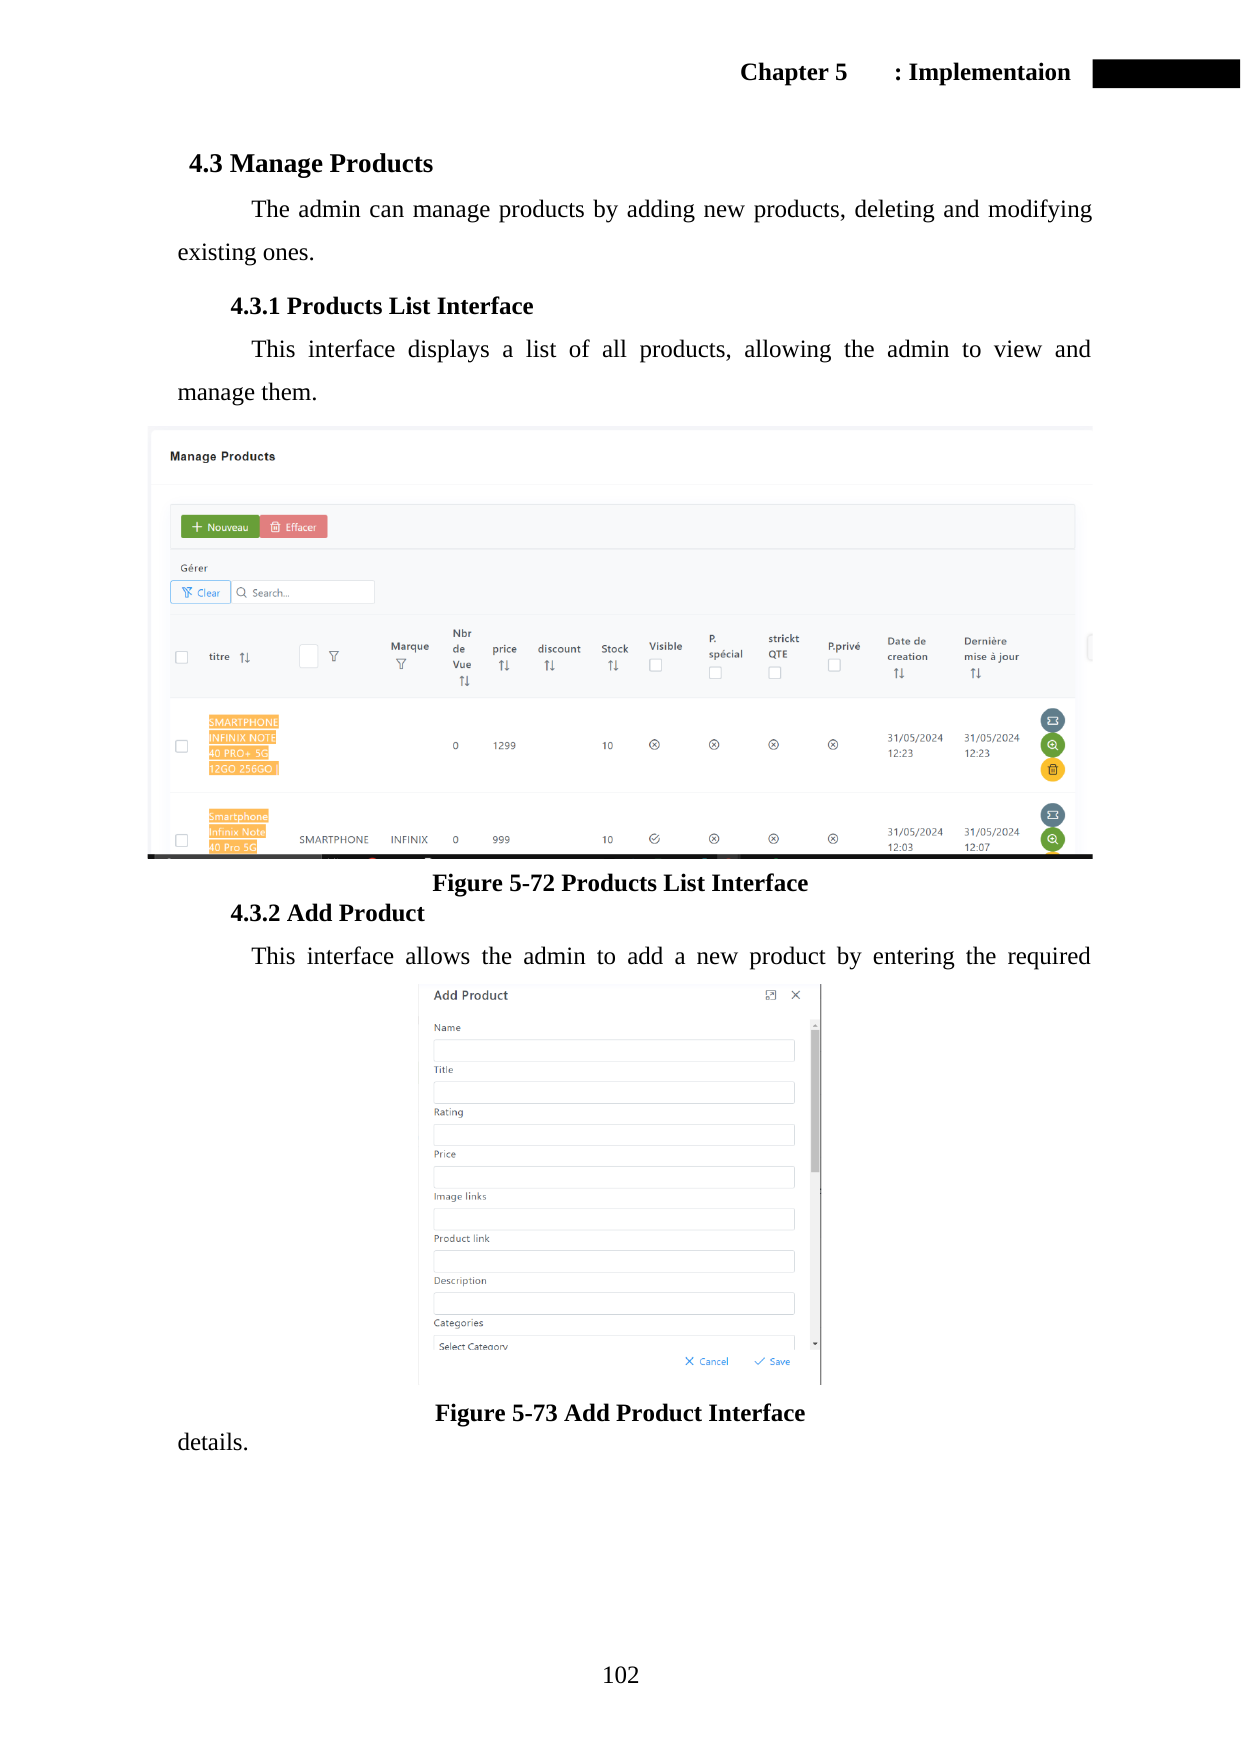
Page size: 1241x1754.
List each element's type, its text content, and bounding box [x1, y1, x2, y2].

subtitle Manage Products [189, 148, 1093, 179]
picture [418, 982, 822, 1385]
text The admin can manage products by adding new products, deleting and modifying existing ones. [177, 194, 1093, 266]
text This interface displays a list of all products, allowing the admin to view and manage them. [177, 334, 1093, 406]
subtitle Products List Interface [230, 291, 1093, 320]
subtitle Add Product [230, 897, 1093, 927]
picture [147, 426, 1093, 859]
